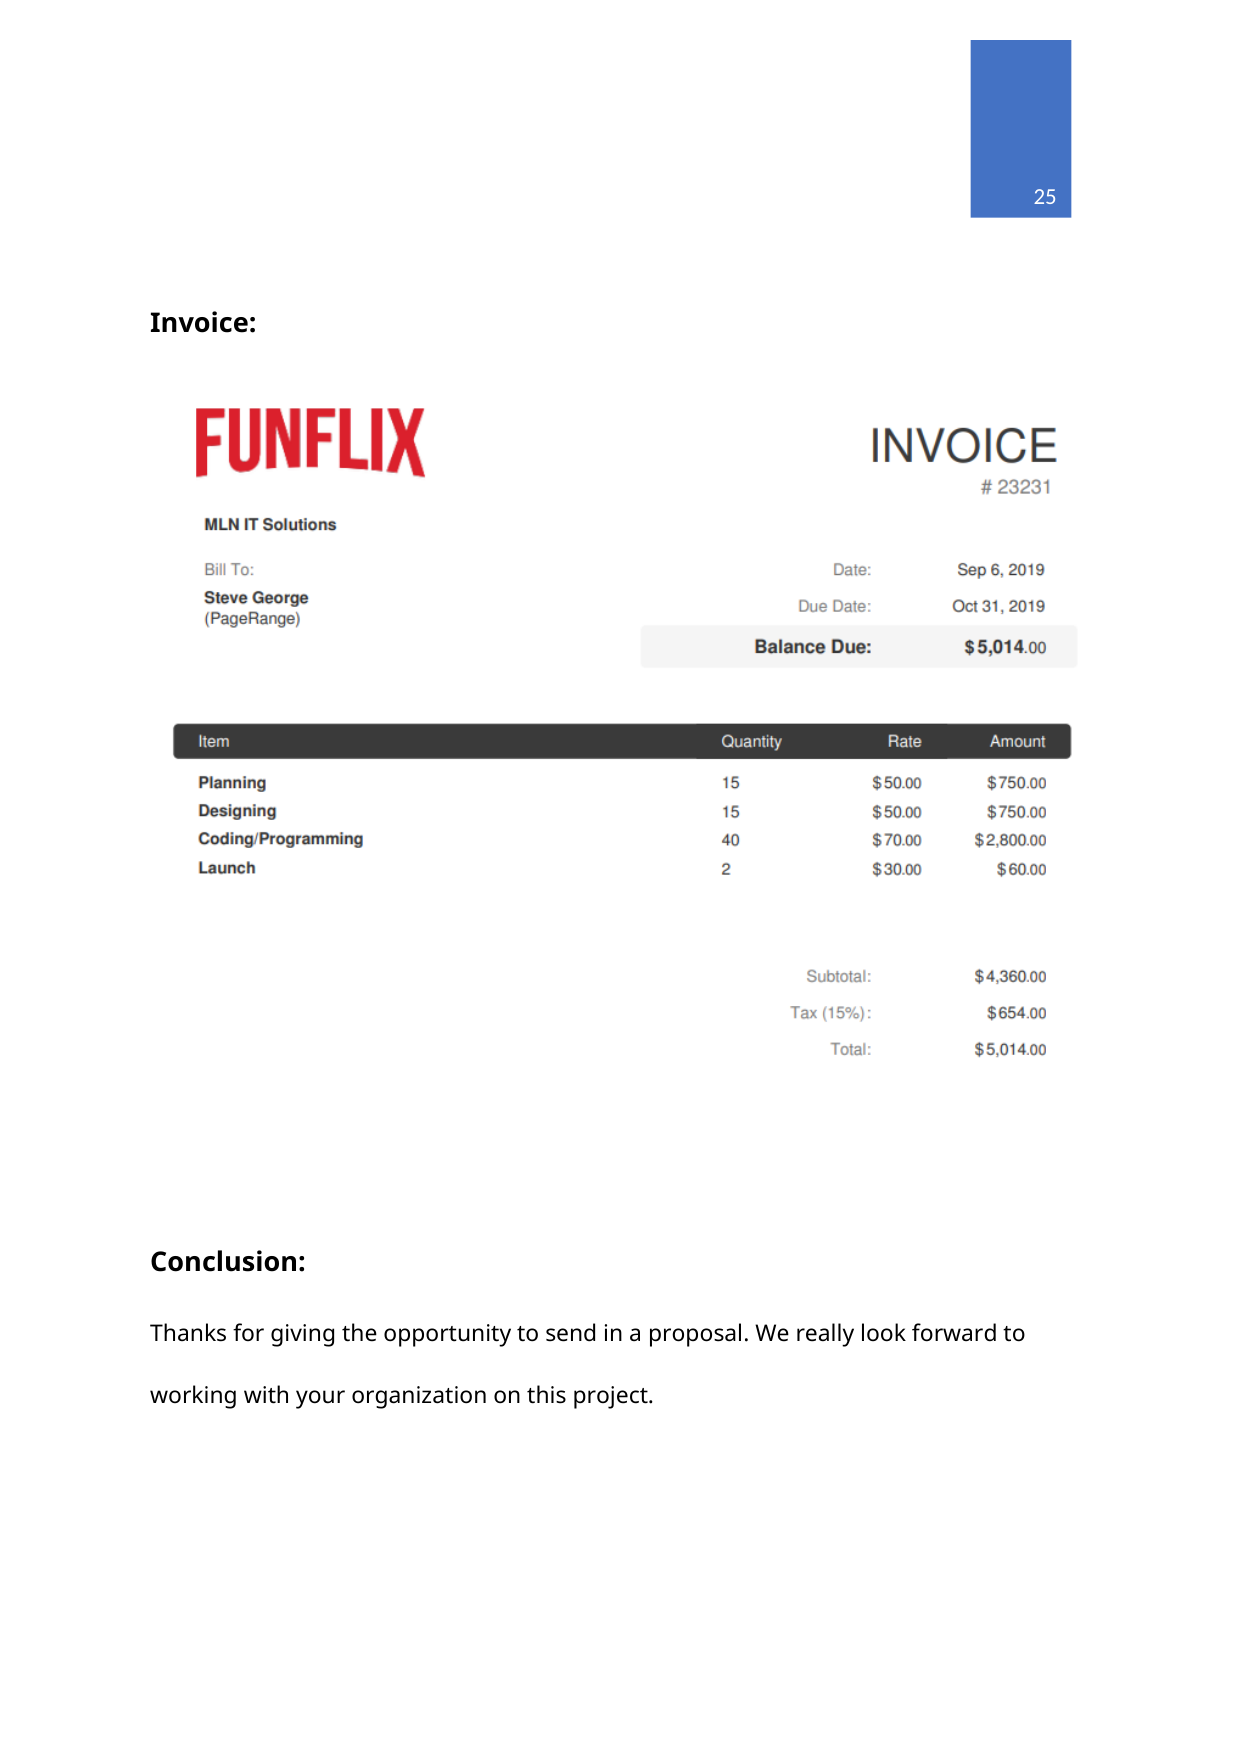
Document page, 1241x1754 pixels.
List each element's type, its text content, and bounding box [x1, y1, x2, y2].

picture [150, 389, 1091, 1117]
text Thanks for giving the opportunity to send in a proposal. We really look forward to working with your organization on this project. [150, 1317, 1090, 1410]
subtitle Conclusion: [150, 1243, 1090, 1280]
subtitle Invoice: [150, 303, 1090, 340]
